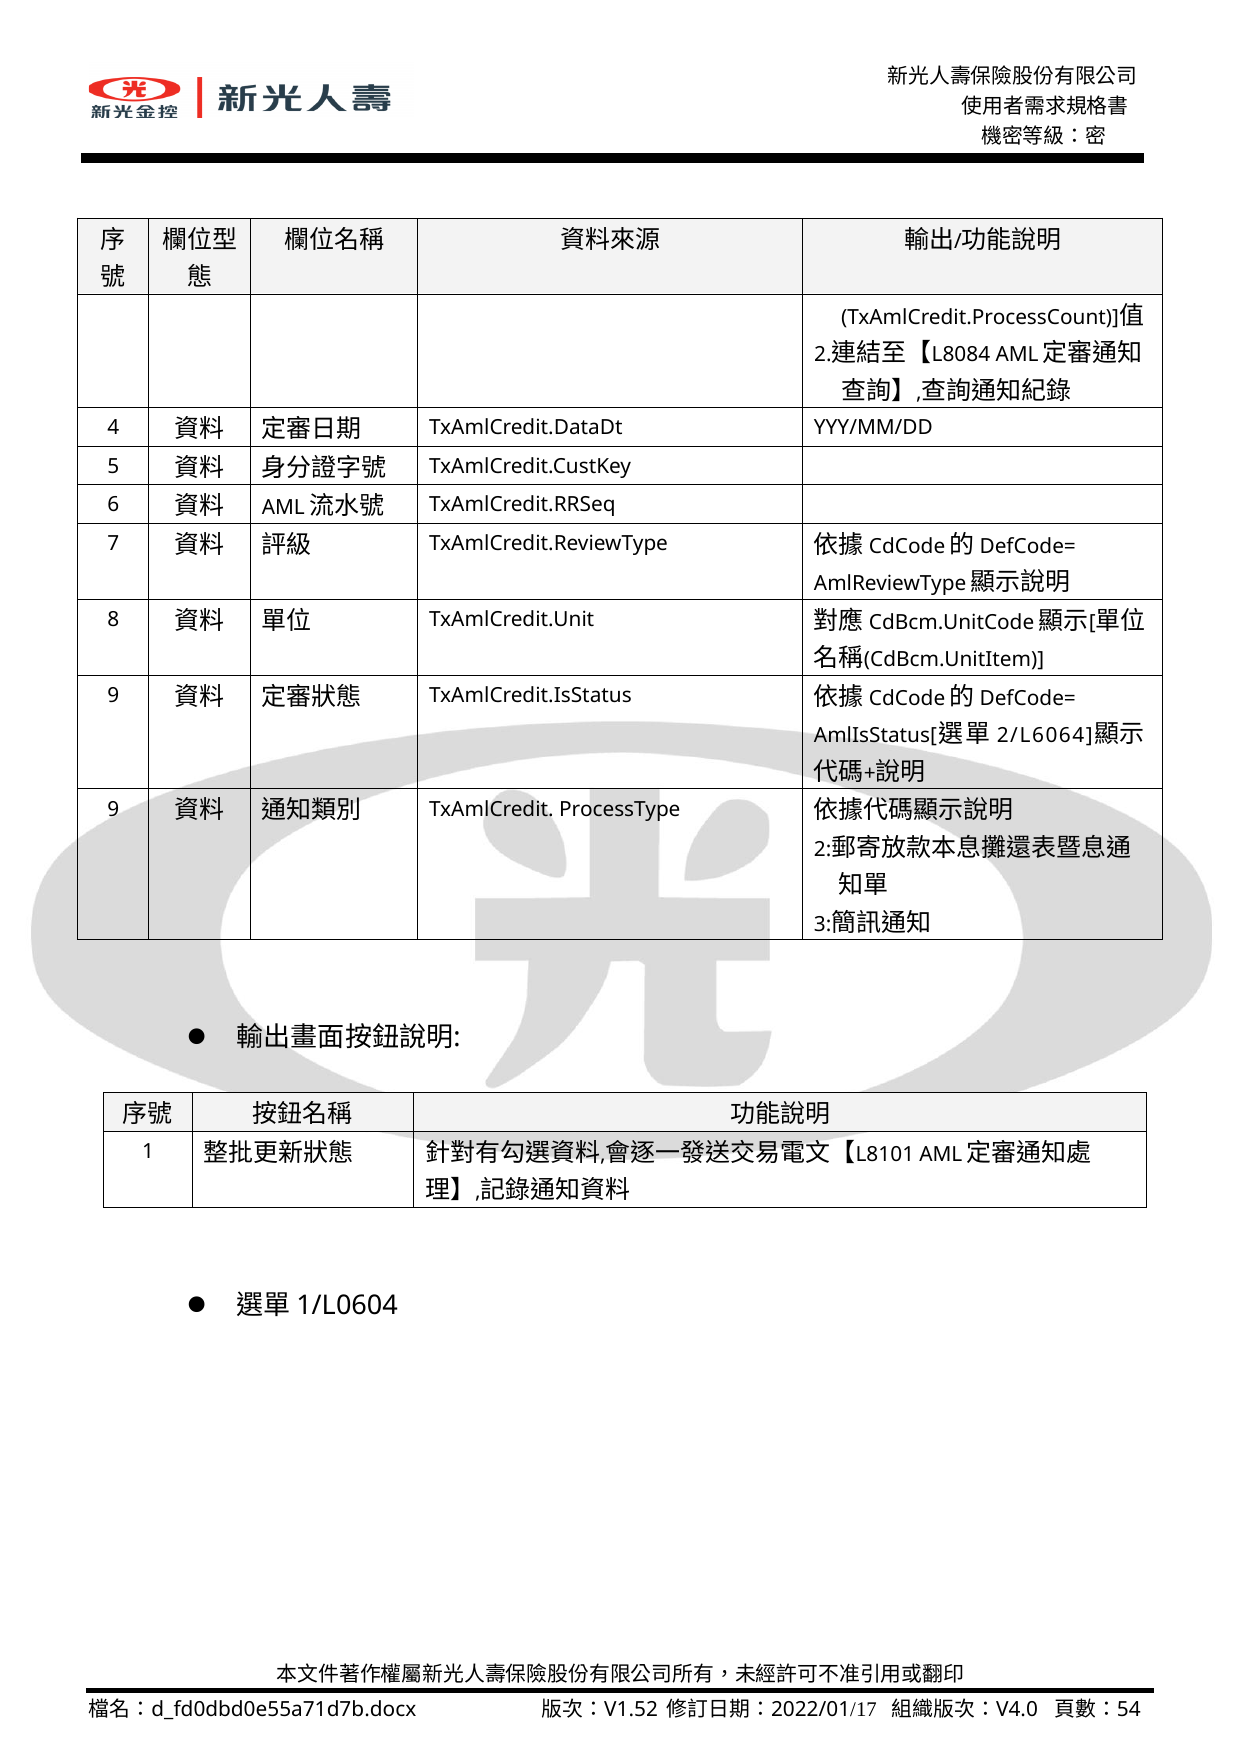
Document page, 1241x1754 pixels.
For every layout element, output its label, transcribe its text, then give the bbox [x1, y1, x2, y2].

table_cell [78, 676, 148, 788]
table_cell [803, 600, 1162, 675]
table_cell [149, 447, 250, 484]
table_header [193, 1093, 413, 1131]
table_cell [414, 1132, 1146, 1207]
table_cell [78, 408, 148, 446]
list 選單1/L0604 [186, 1283, 1152, 1322]
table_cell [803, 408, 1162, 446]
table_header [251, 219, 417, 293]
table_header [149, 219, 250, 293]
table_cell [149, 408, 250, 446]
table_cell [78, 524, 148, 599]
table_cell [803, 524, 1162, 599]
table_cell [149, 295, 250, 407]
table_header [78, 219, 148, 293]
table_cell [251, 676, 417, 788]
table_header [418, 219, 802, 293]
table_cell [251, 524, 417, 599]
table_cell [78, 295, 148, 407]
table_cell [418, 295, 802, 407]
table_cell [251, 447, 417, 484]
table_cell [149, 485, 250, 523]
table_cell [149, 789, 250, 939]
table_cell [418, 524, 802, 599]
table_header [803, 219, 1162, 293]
picture [88, 61, 414, 118]
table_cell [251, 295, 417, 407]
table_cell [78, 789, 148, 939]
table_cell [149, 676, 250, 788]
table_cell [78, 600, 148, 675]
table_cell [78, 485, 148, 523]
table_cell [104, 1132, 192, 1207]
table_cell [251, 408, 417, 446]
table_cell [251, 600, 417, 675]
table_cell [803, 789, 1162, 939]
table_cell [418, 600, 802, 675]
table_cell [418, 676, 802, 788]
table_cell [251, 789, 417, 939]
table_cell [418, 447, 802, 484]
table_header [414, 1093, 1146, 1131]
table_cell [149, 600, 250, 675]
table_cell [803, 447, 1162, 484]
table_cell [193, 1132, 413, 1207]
picture [25, 713, 1215, 1166]
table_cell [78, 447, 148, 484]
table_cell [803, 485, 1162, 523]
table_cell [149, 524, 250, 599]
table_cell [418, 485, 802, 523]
list 輸出畫面按鈕說明: [186, 1015, 1152, 1055]
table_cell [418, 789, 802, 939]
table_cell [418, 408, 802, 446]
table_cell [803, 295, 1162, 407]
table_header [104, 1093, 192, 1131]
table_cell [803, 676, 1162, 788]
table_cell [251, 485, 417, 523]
